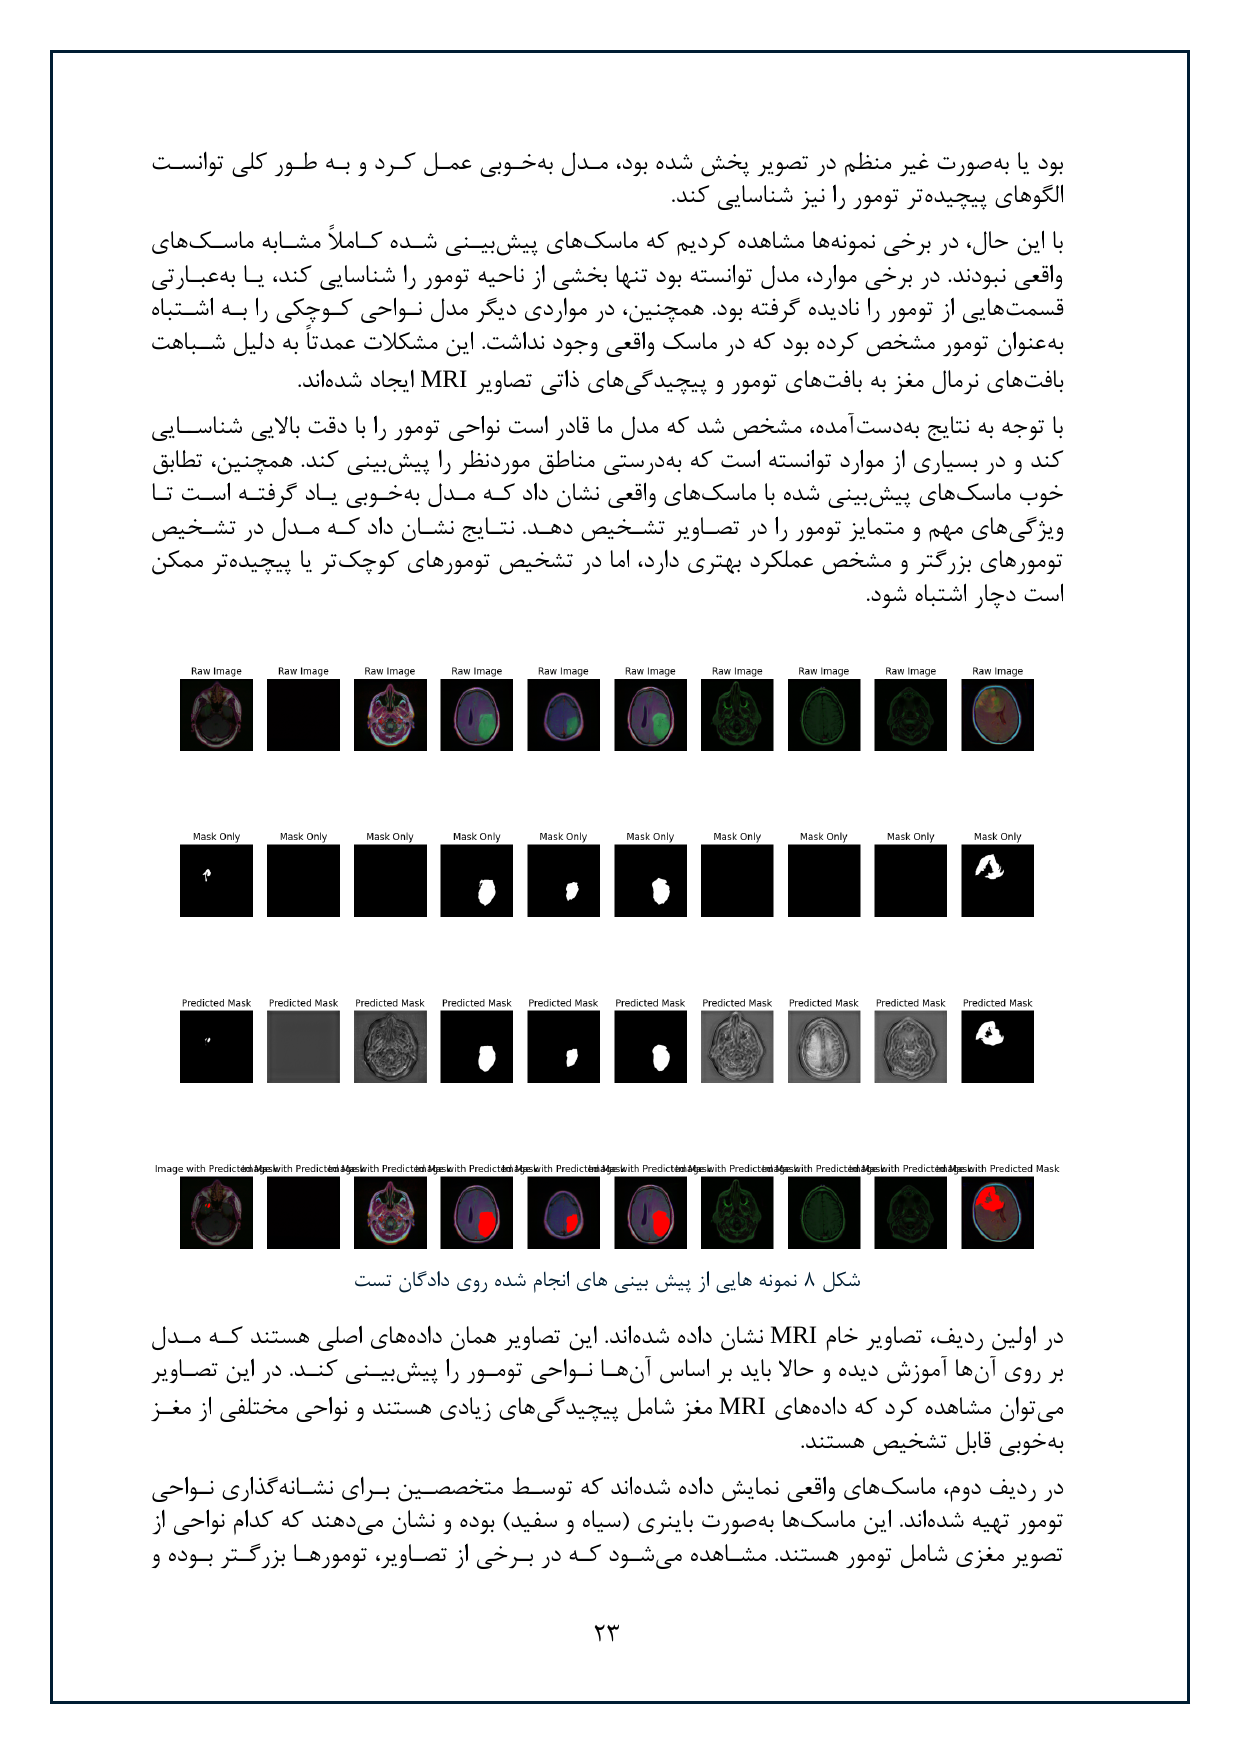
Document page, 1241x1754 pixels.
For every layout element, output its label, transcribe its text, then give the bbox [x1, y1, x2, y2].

text با این حال، در برخی نمونه‌ها مشاهده کردیم که ماسک‌های پیش‌بینی شده کاملاً مشابه ماسک‌های واقعی نبودند. در برخی موارد، مدل توانسته بود تنها بخشی از ناحیه تومور را شناسایی کند، یا به‌عبارتی قسمت‌هایی از تومور را نادیده گرفته بود. همچنین، در مواردی دیگر مدل نواحی کوچکی را به اشتباه به‌عنوان تومور مشخص کرده بود که در ماسک واقعی وجود نداشت. این مشکلات عمدتاً به دلیل شباهت بافت‌های نرمال مغز به بافت‌های تومور و پیچیدگی‌های ذاتی تصاویر MRI ایجاد شده‌اند. [150, 229, 1063, 397]
text با توجه به نتایج به‌دست‌آمده، مشخص شد که مدل ما قادر است نواحی تومور را با دقت بالایی شناسایی کند و در بسیاری از موارد توانسته است که به‌درستی مناطق موردنظر را پیش‌بینی کند. همچنین، تطابق خوب ماسک‌های پیش‌بینی شده با ماسک‌های واقعی نشان داد که مدل به‌خوبی یاد گرفته است تا ویژگی‌های مهم و متمایز تومور را در تصاویر تشخیص دهد. نتایج نشان داد که مدل در تشخیص تومورهای بزرگتر و مشخص عملکرد بهتری دارد، اما در تشخیص تومورهای کوچک‌تر یا پیچیده‌تر ممکن است دچار اشتباه شود. [150, 414, 1063, 611]
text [150, 150, 1063, 213]
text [150, 1475, 1063, 1571]
text شکل 8 نمونه هایی از پیش بینی های انجام شده روی دادگان تست [150, 1270, 1063, 1295]
picture [150, 661, 1064, 1254]
text در اولین ردیف، تصاویر خام MRI نشان داده شده‌اند. این تصاویر همان داده‌های اصلی هستند که مدل بر روی آن‌ها آموزش دیده و حالا باید بر اساس آن‌ها نواحی تومور را پیش‌بینی کند. در این تصاویر می‌توان مشاهده کرد که داده‌های MRI مغز شامل پیچیدگی‌های زیادی هستند و نواحی مختلفی از مغز به‌خوبی قابل تشخیص هستند. [150, 1320, 1063, 1458]
